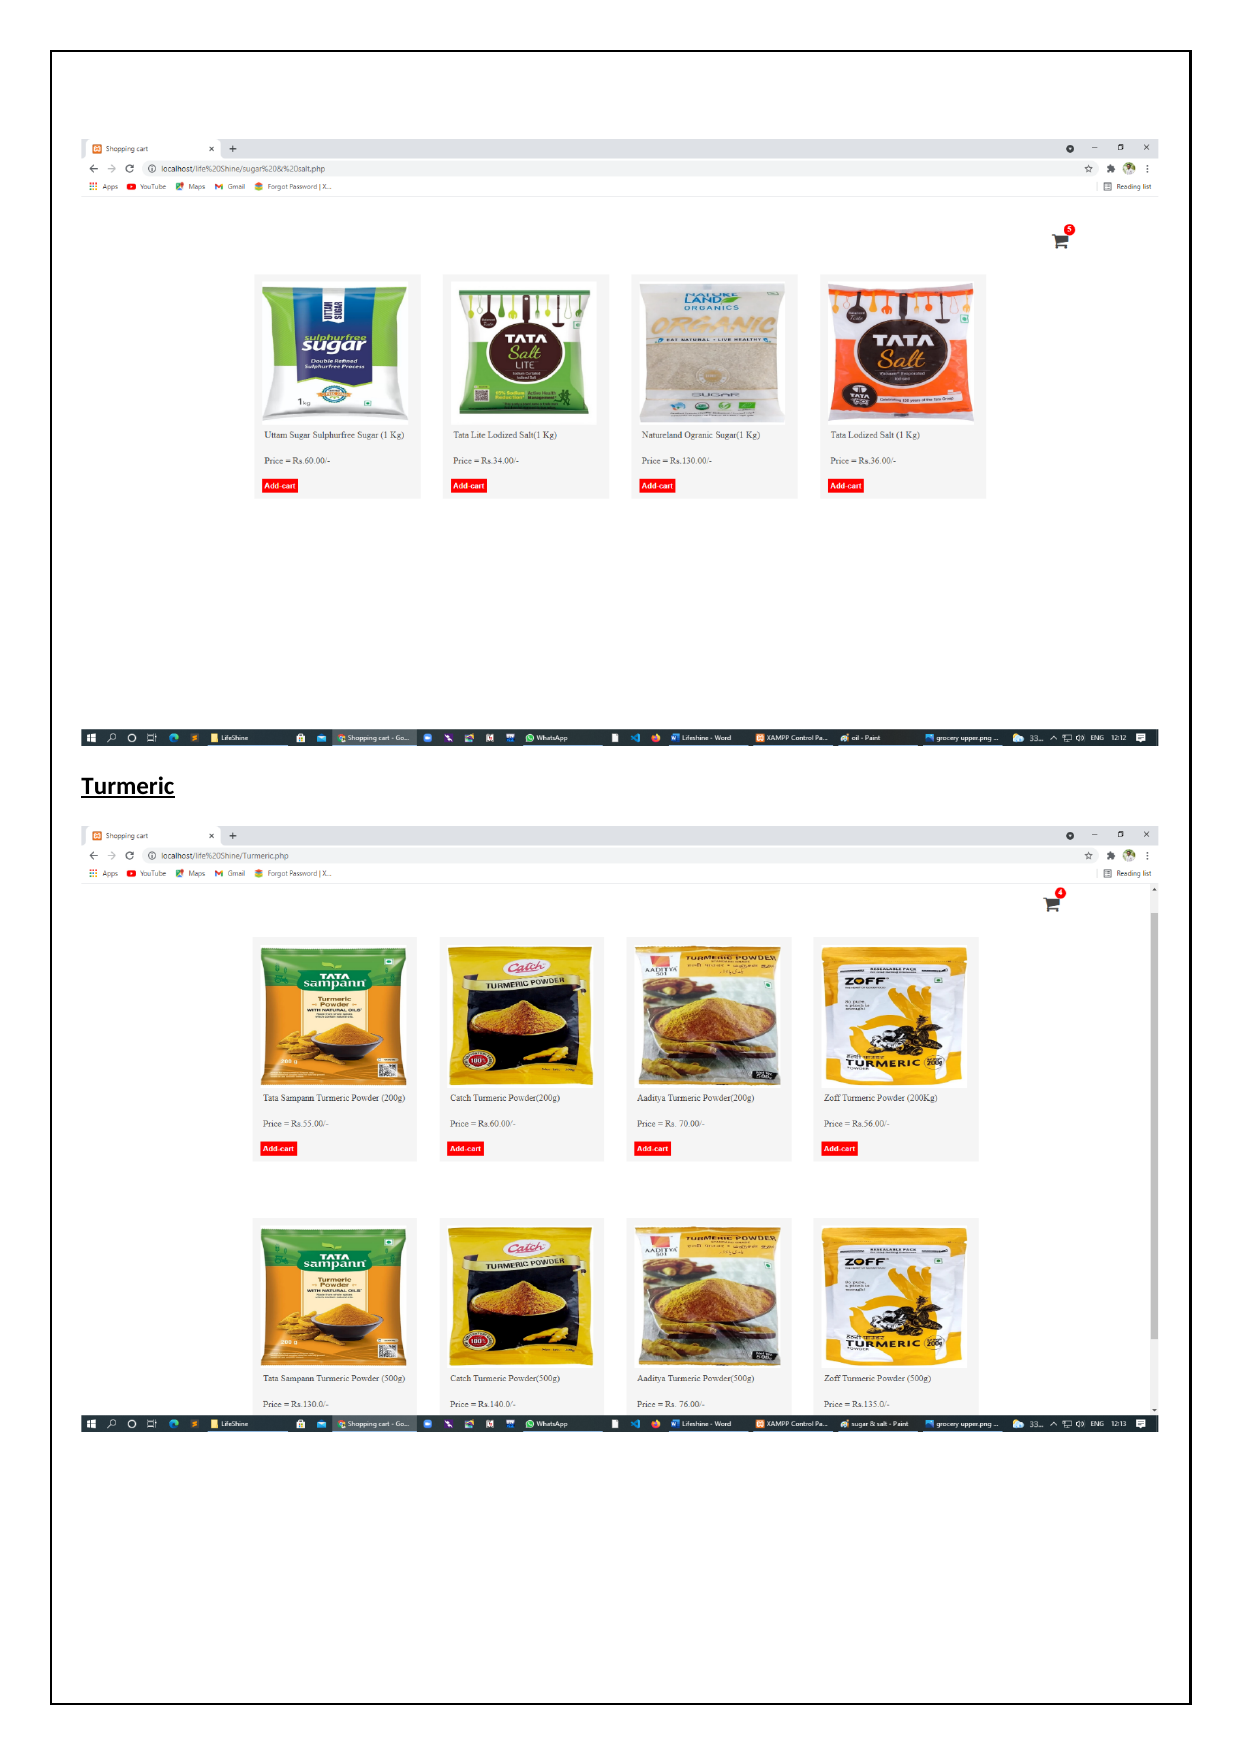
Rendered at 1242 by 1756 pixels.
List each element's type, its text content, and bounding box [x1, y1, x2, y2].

picture [81, 139, 1159, 746]
text Turmeric [81, 770, 1158, 801]
picture [81, 826, 1159, 1432]
